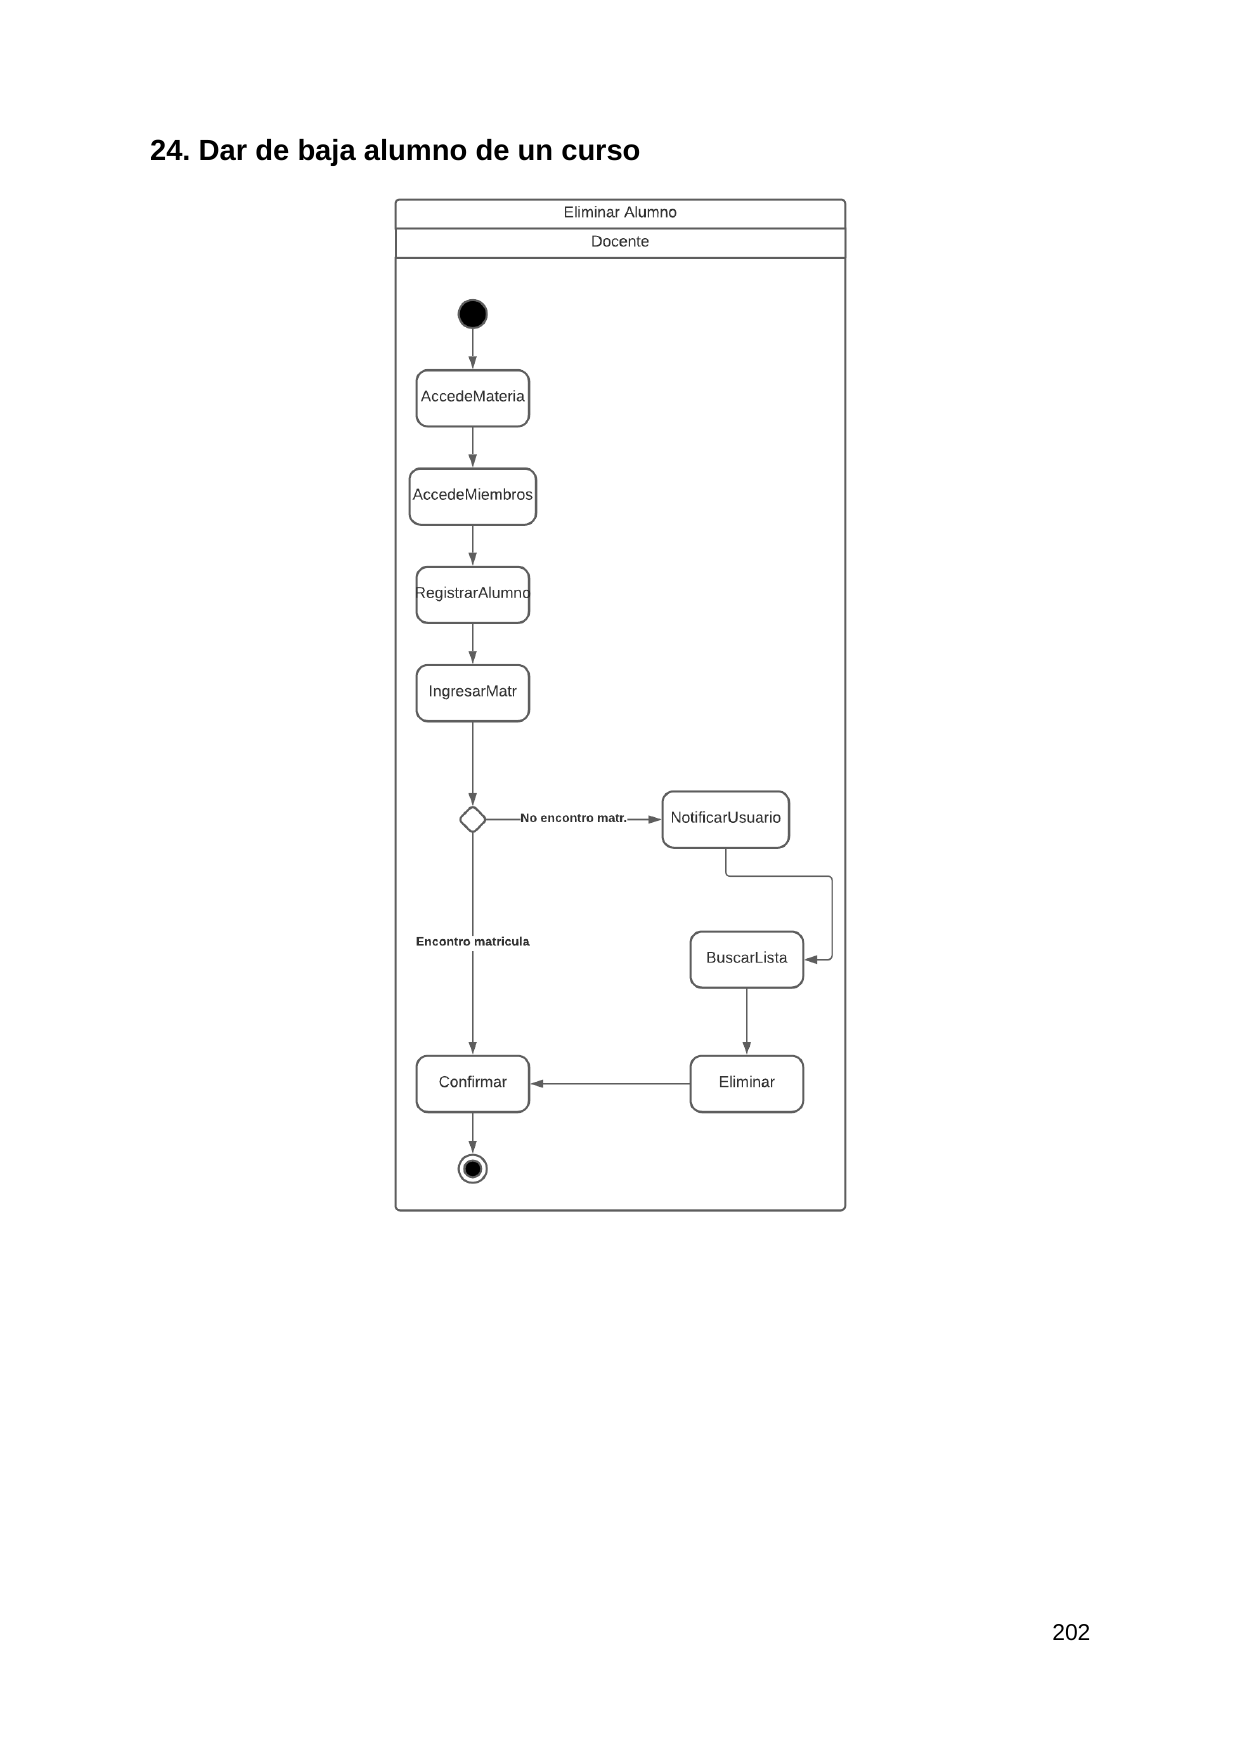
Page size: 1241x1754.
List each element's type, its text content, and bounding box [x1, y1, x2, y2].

text 24. Dar de baja alumno de un curso [150, 133, 1090, 166]
picture [367, 171, 873, 1238]
